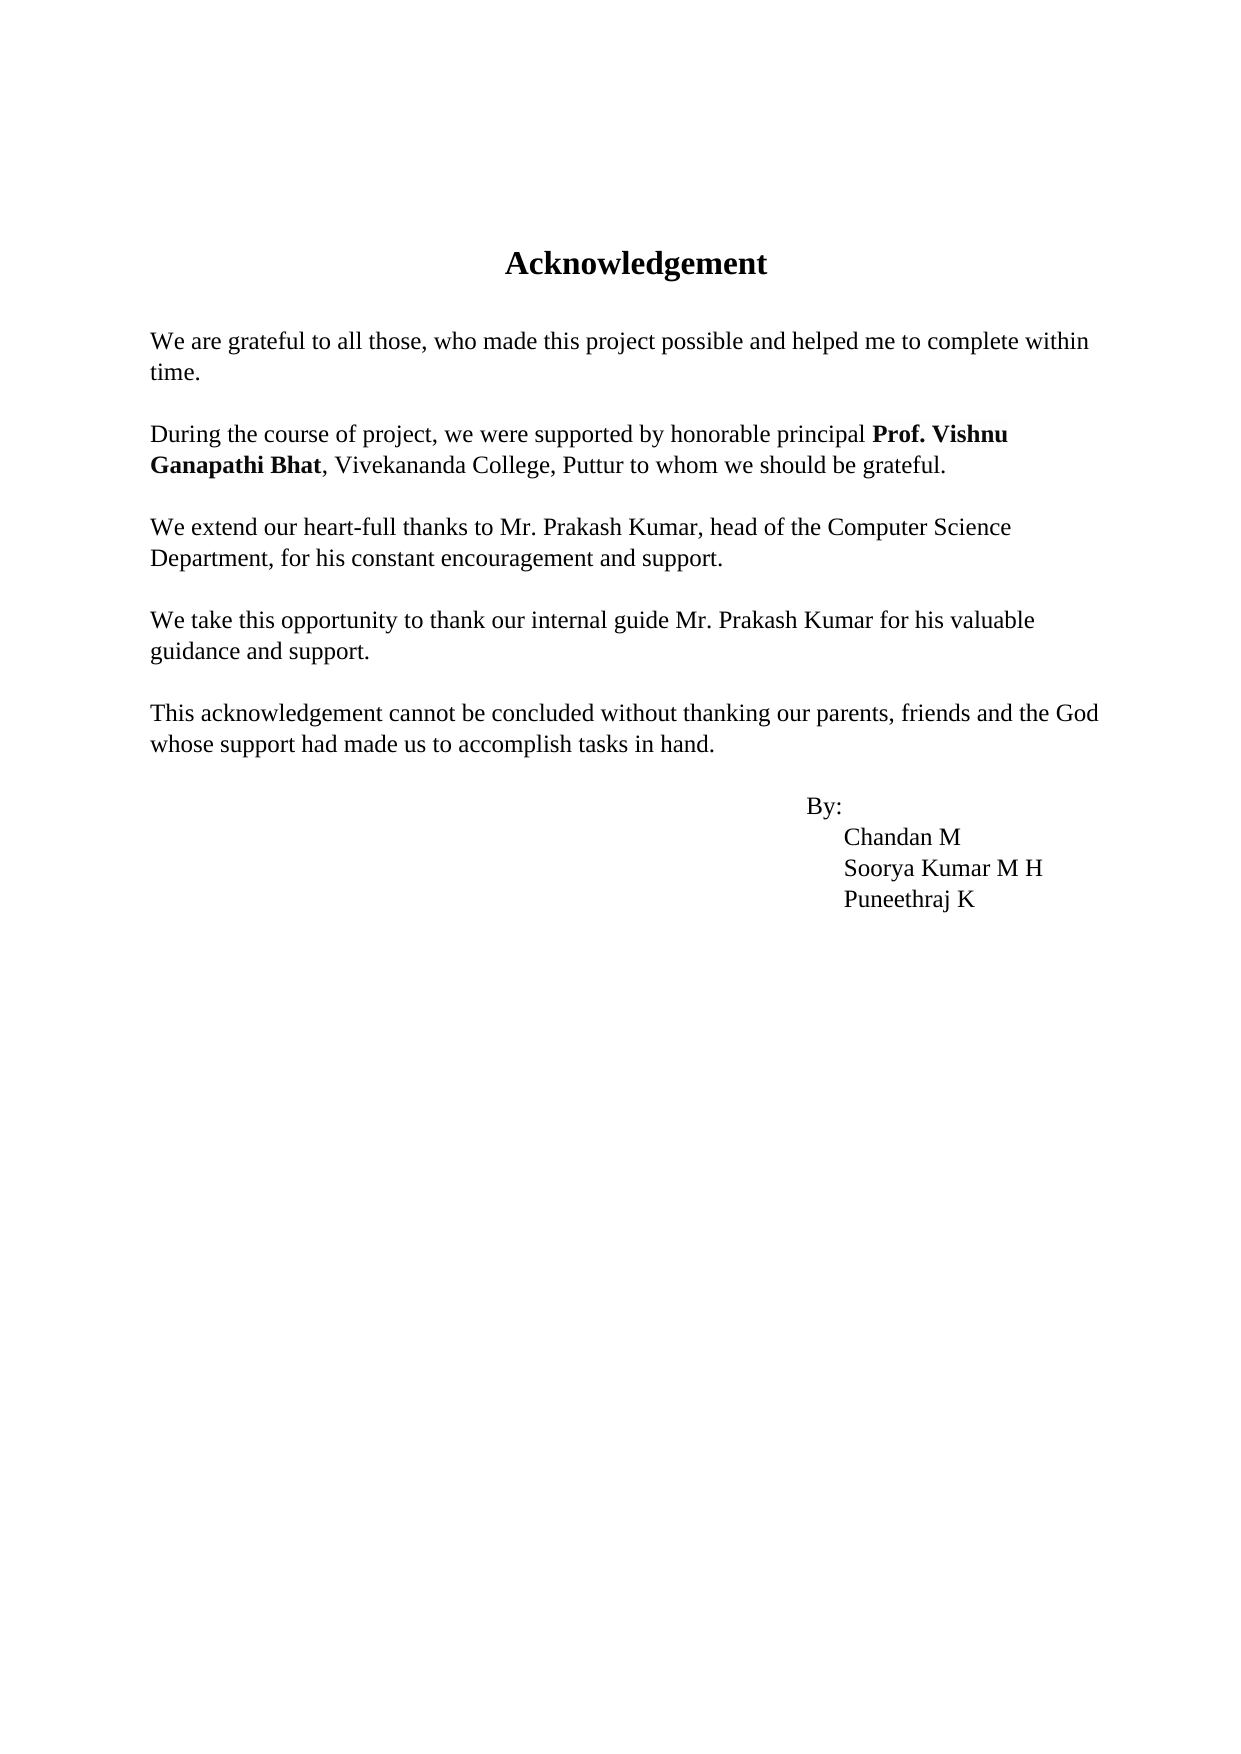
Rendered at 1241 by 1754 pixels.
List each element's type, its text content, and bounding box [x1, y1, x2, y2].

text Soorya Kumar M H [150, 853, 1122, 882]
text Acknowledgement [150, 243, 1122, 281]
text We extend our heart-full thanks to Mr. Prakash Kumar, head of the Computer Science Department, for his constant encouragement and support. [150, 512, 1122, 572]
text We take this opportunity to thank our internal guide Mr. Prakash Kumar for his valuable guidance and support. [150, 605, 1122, 665]
text Puneethraj K [150, 884, 1122, 913]
text By: [150, 791, 1122, 820]
text Chandan M [150, 822, 1122, 851]
text We are grateful to all those, who made this project possible and helped me to complete within time. [150, 326, 1122, 386]
text This acknowledgement cannot be concluded without thanking our parents, friends and the God whose support had made us to accomplish tasks in hand. [150, 698, 1122, 758]
text During the course of project, we were supported by honorable principal Prof. Vishnu Ganapathi Bhat, Vivekananda College, Puttur to whom we should be grateful. [150, 419, 1122, 479]
